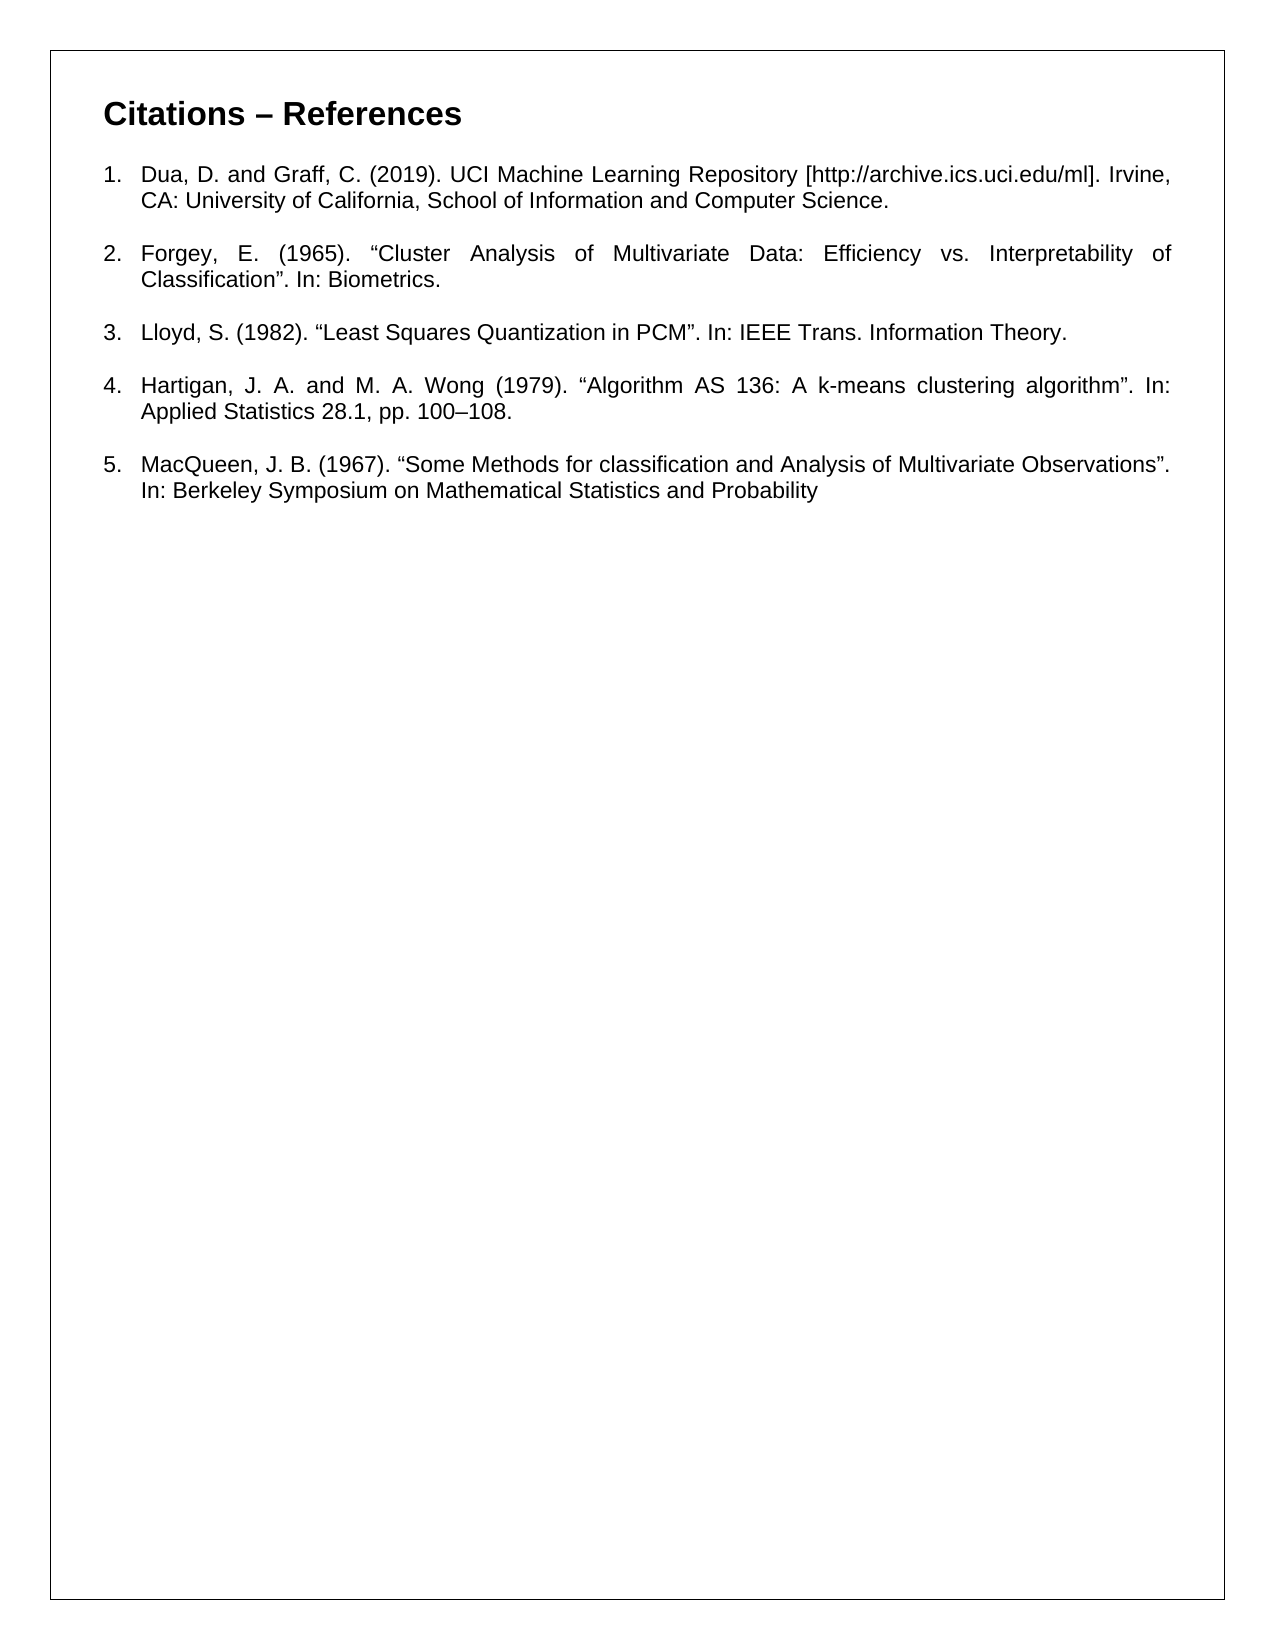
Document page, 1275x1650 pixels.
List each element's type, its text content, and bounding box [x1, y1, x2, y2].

list Dua, D. and Graff, C. (2019). UCI Machine Learning Repository [http://archive.ics.uci.edu/ml]. Irvine, CA: University of California, School of Information and Computer Science. [103, 161, 1172, 214]
text Citations – References [103, 94, 1172, 132]
list MacQueen, J. B. (1967). “Some Methods for classification and Analysis of Multivariate Observations”. In: Berkeley Symposium on Mathematical Statistics and Probability [103, 451, 1172, 503]
list Lloyd, S. (1982). “Least Squares Quantization in PCM”. In: IEEE Trans. Information Theory. [103, 319, 1172, 345]
list Forgey, E. (1965). “Cluster Analysis of Multivariate Data: Efficiency vs. Interpretability of Classification”. In: Biometrics. [103, 240, 1172, 293]
list Hartigan, J. A. and M. A. Wong (1979). “Algorithm AS 136: A k-means clustering algorithm”. In: Applied Statistics 28.1, pp. 100–108. [103, 372, 1172, 424]
